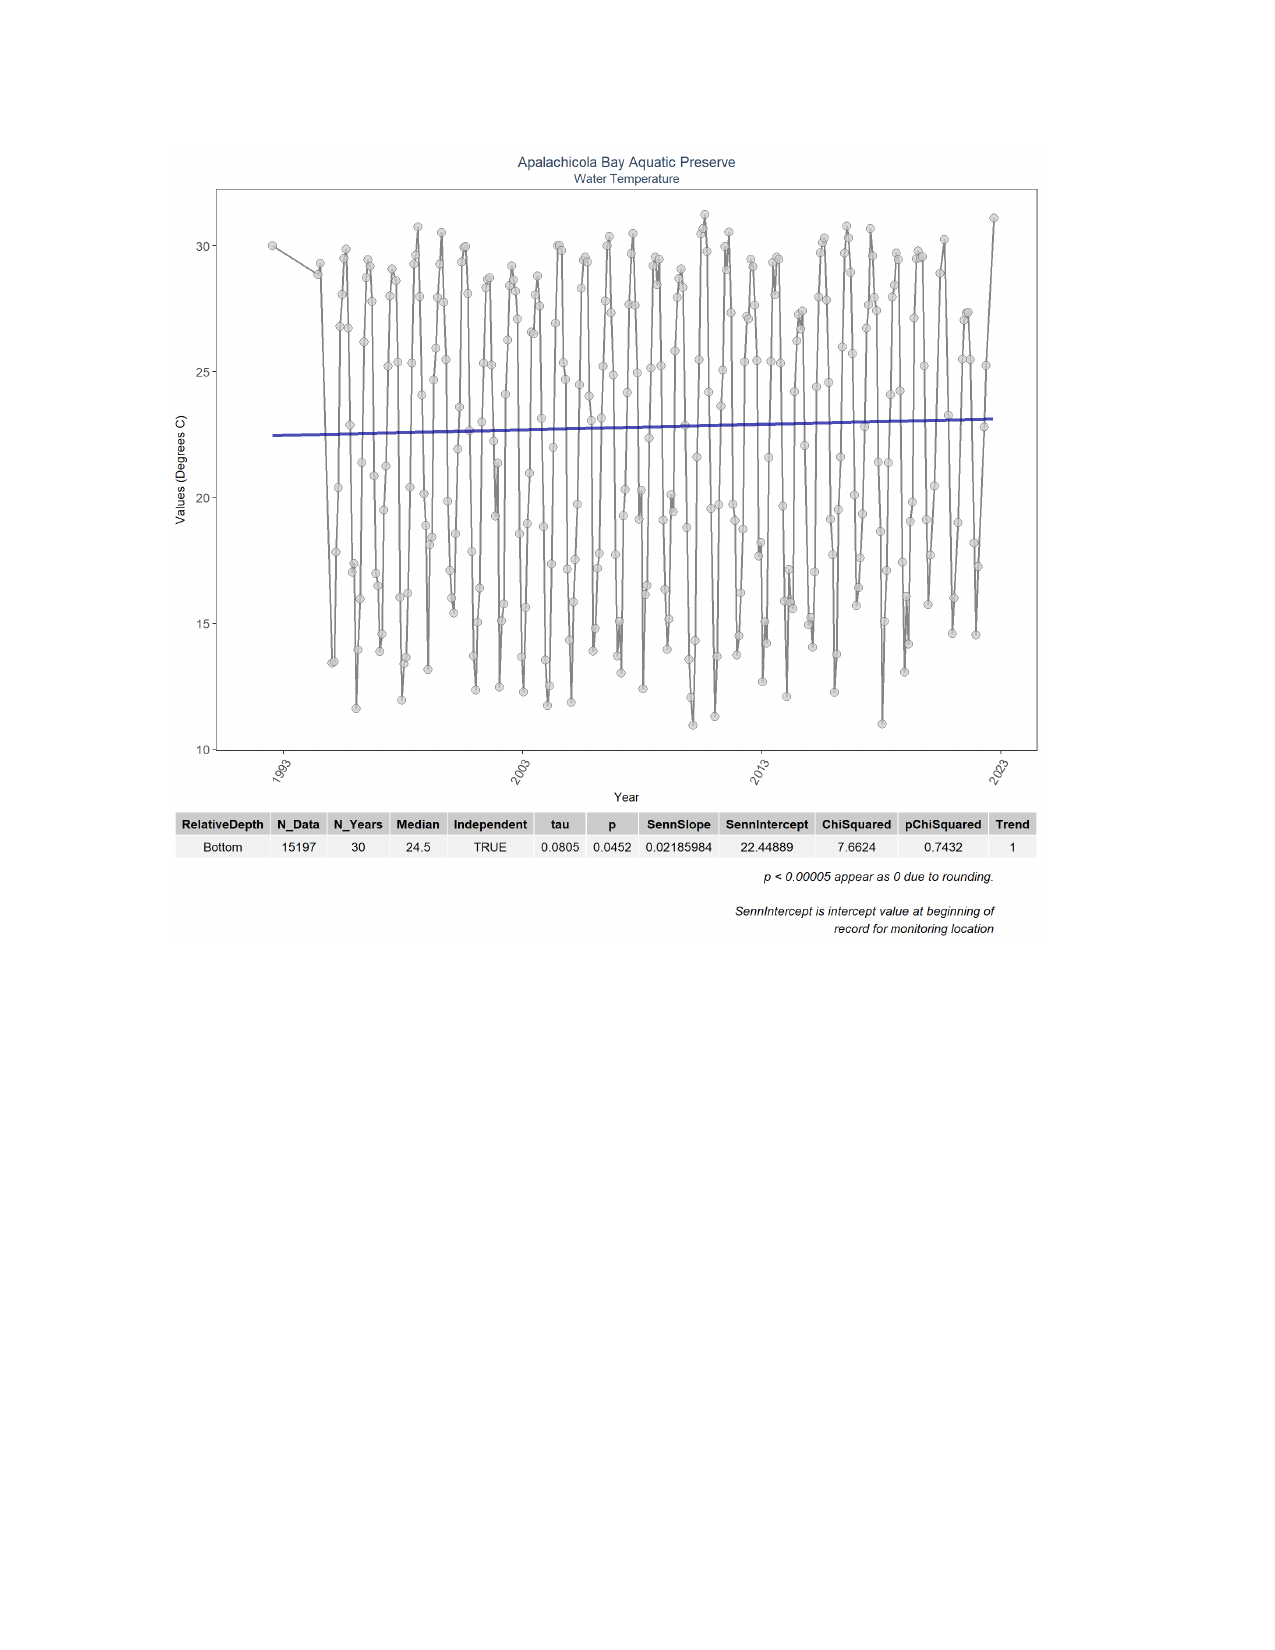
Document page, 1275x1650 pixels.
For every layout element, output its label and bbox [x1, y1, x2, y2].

picture [168, 150, 1044, 938]
